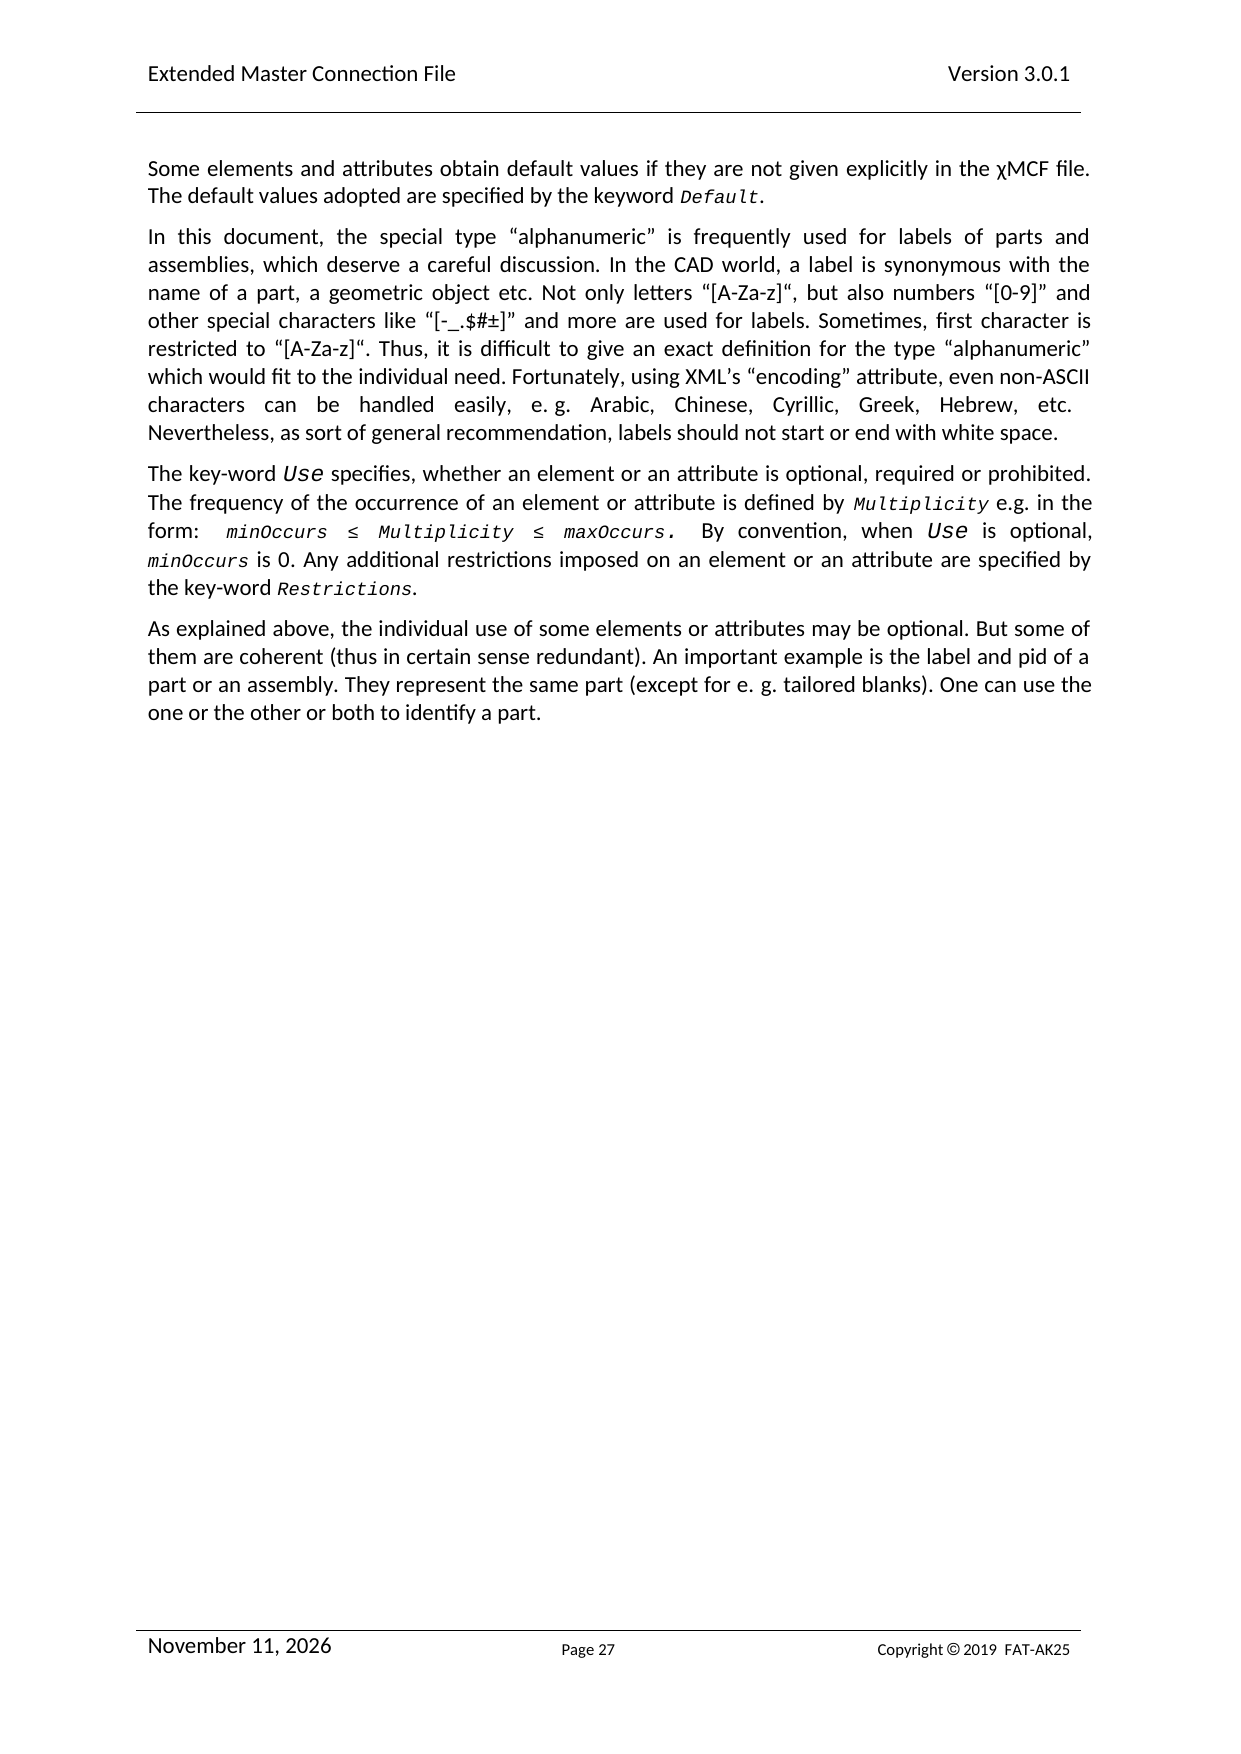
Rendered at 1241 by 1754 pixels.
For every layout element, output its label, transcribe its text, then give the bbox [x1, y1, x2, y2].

text As explained above, the individual use of some elements or attributes may be optional. But some of them are coherent (thus in certain sense redundant). An important example is the label and pid of a part or an assembly. They represent the same part (except for e. g. tailored blanks). One can use the one or the other or both to identify a part. [148, 614, 1092, 726]
text Some elements and attributes obtain default values if they are not given explicitly in the χMCF file. The default values adopted are specified by the keyword Default. [148, 154, 1092, 210]
text In this document, the special type “alphanumeric” is frequently used for labels of parts and assemblies, which deserve a careful discussion. In the CAD world, a label is synonymous with the name of a part, a geometric object etc. Not only letters “[A-Za-z]“, but also numbers “[0-9]” and other special characters like “[-_.$#±]” and more are used for labels. Sometimes, first character is restricted to “[A-Za-z]“. Thus, it is difficult to give an exact definition for the type “alphanumeric” which would fit to the individual need. Fortunately, using XML’s “encoding” attribute, even non-ASCII characters can be handled easily, e. g. Arabic, Chinese, Cyrillic, Greek, Hebrew, etc. Nevertheless, as sort of general recommendation, labels should not start or end with white space. [148, 222, 1092, 446]
text The key-word Use specifies, whether an element or an attribute is optional, required or prohibited. The frequency of the occurrence of an element or attribute is defined by Multiplicity e.g. in the form: minOccurs ≤ Multiplicity ≤ maxOccurs.Any additional restrictions imposed on an element or an attribute are specified by the key-word Restrictions. [148, 459, 1092, 601]
